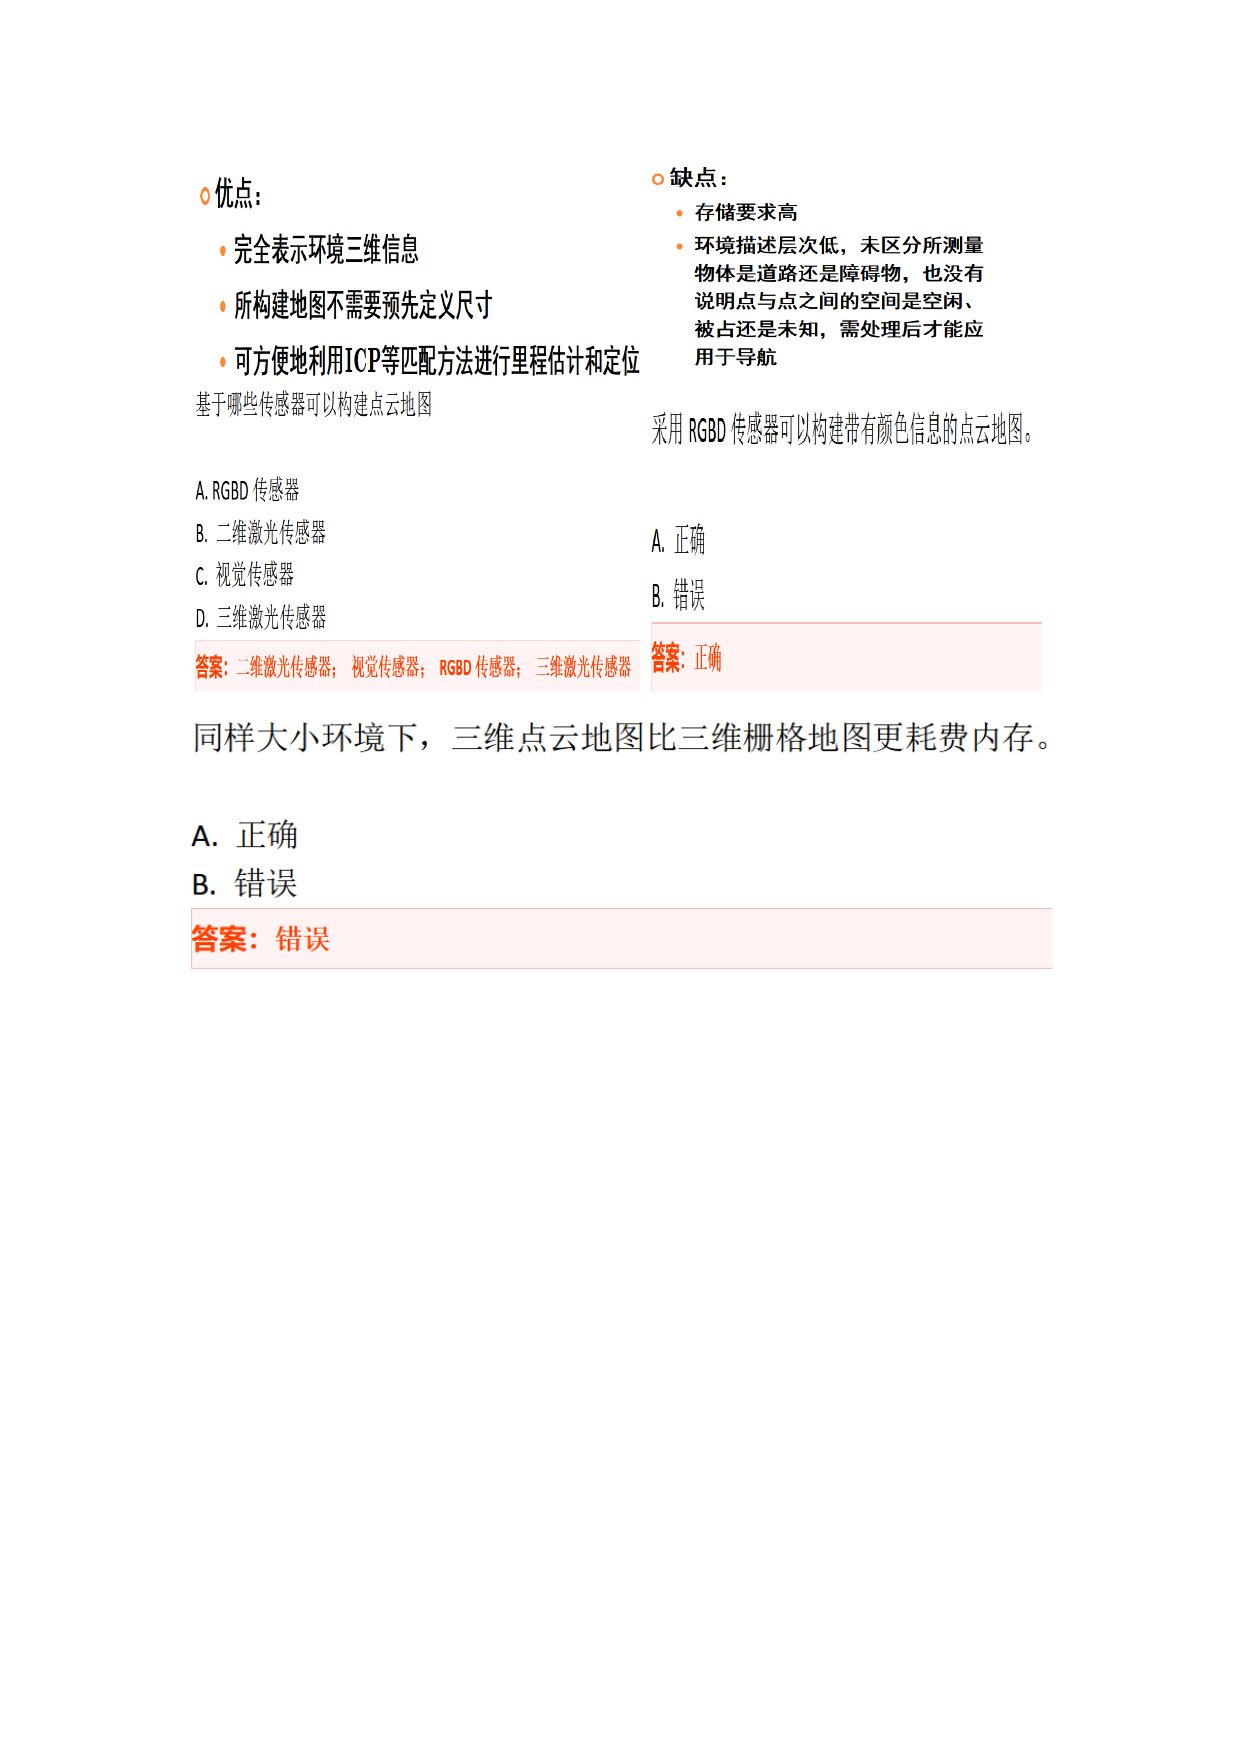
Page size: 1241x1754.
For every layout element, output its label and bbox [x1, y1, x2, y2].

picture [649, 162, 1019, 379]
picture [187, 389, 1042, 691]
picture [187, 714, 1053, 971]
picture [187, 164, 645, 379]
